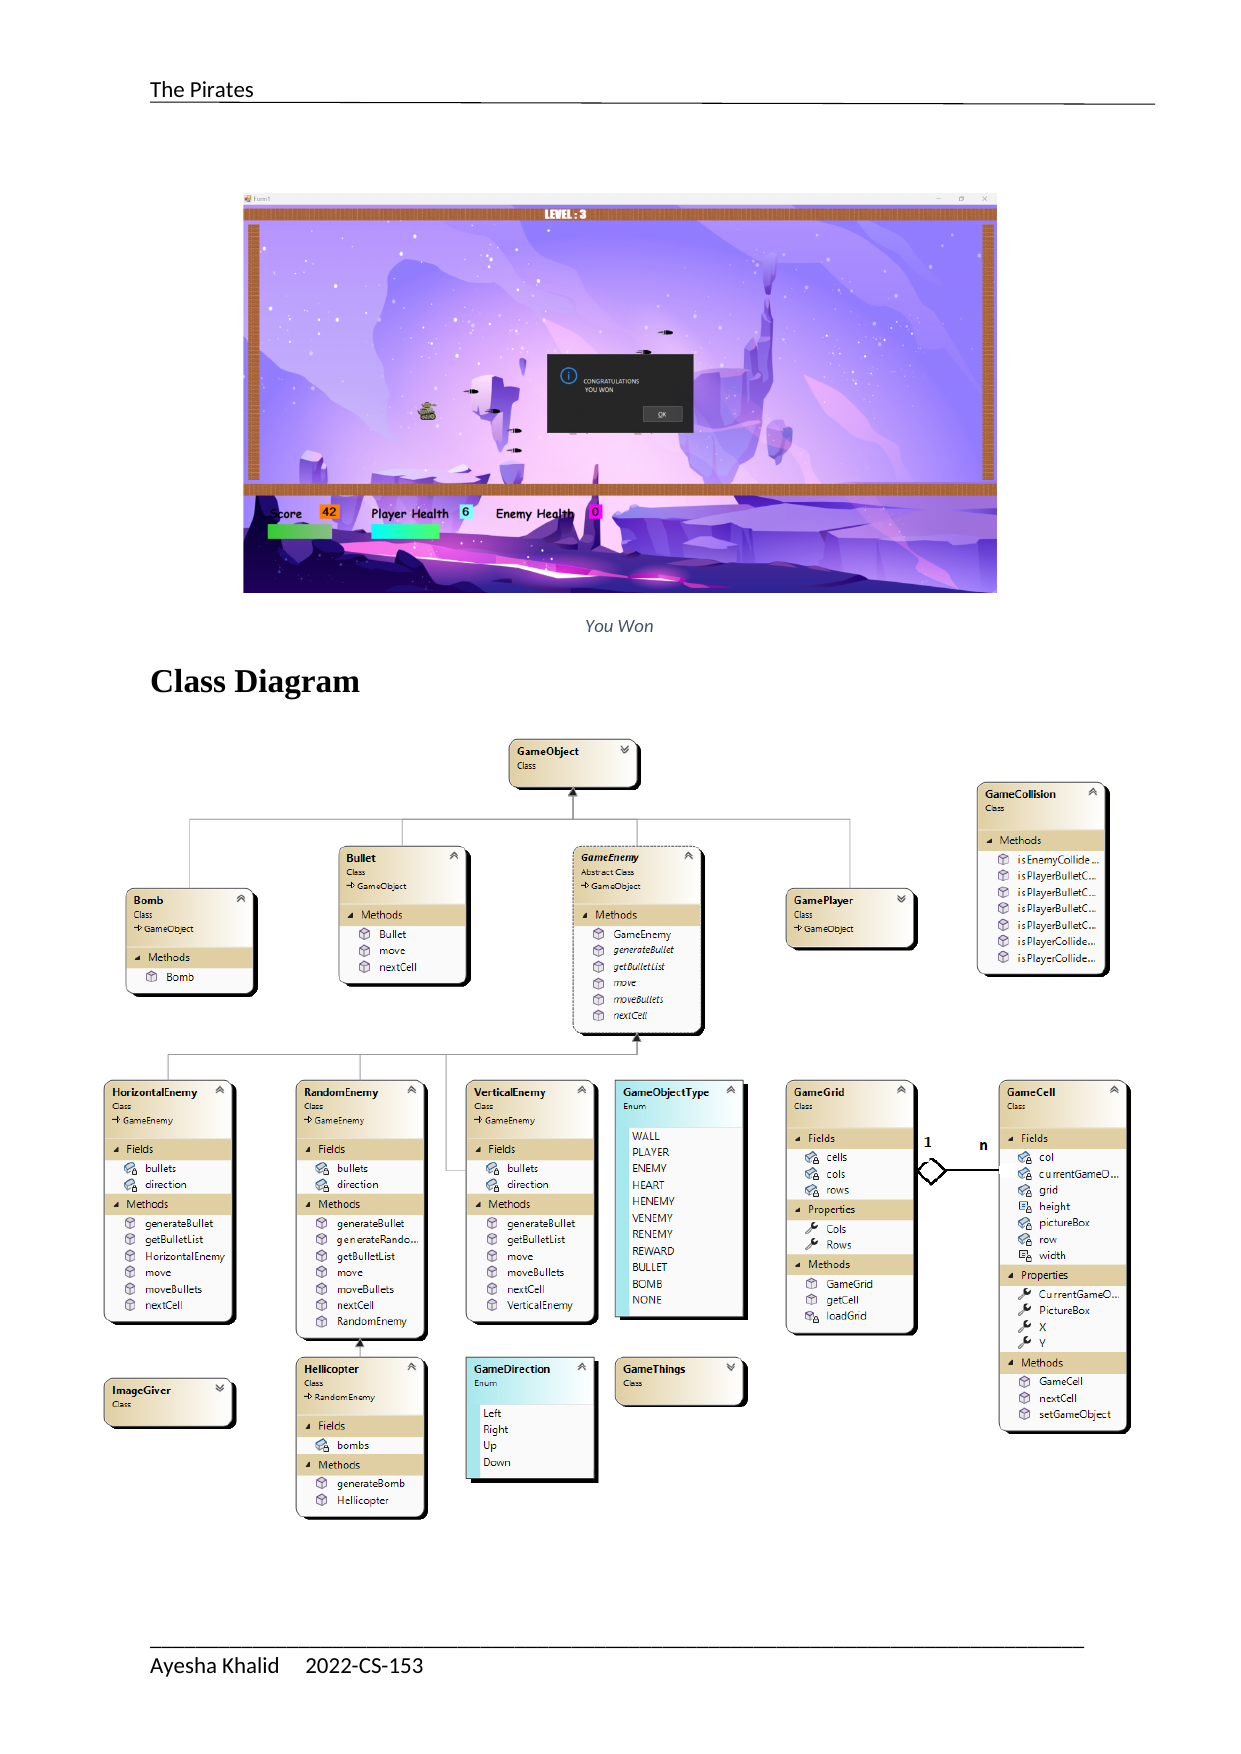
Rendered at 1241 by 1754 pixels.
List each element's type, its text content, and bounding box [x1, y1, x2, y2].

picture [243, 193, 997, 593]
picture [95, 730, 1134, 1524]
text You Won [150, 614, 1090, 637]
subtitle Class Diagram [150, 662, 1090, 700]
